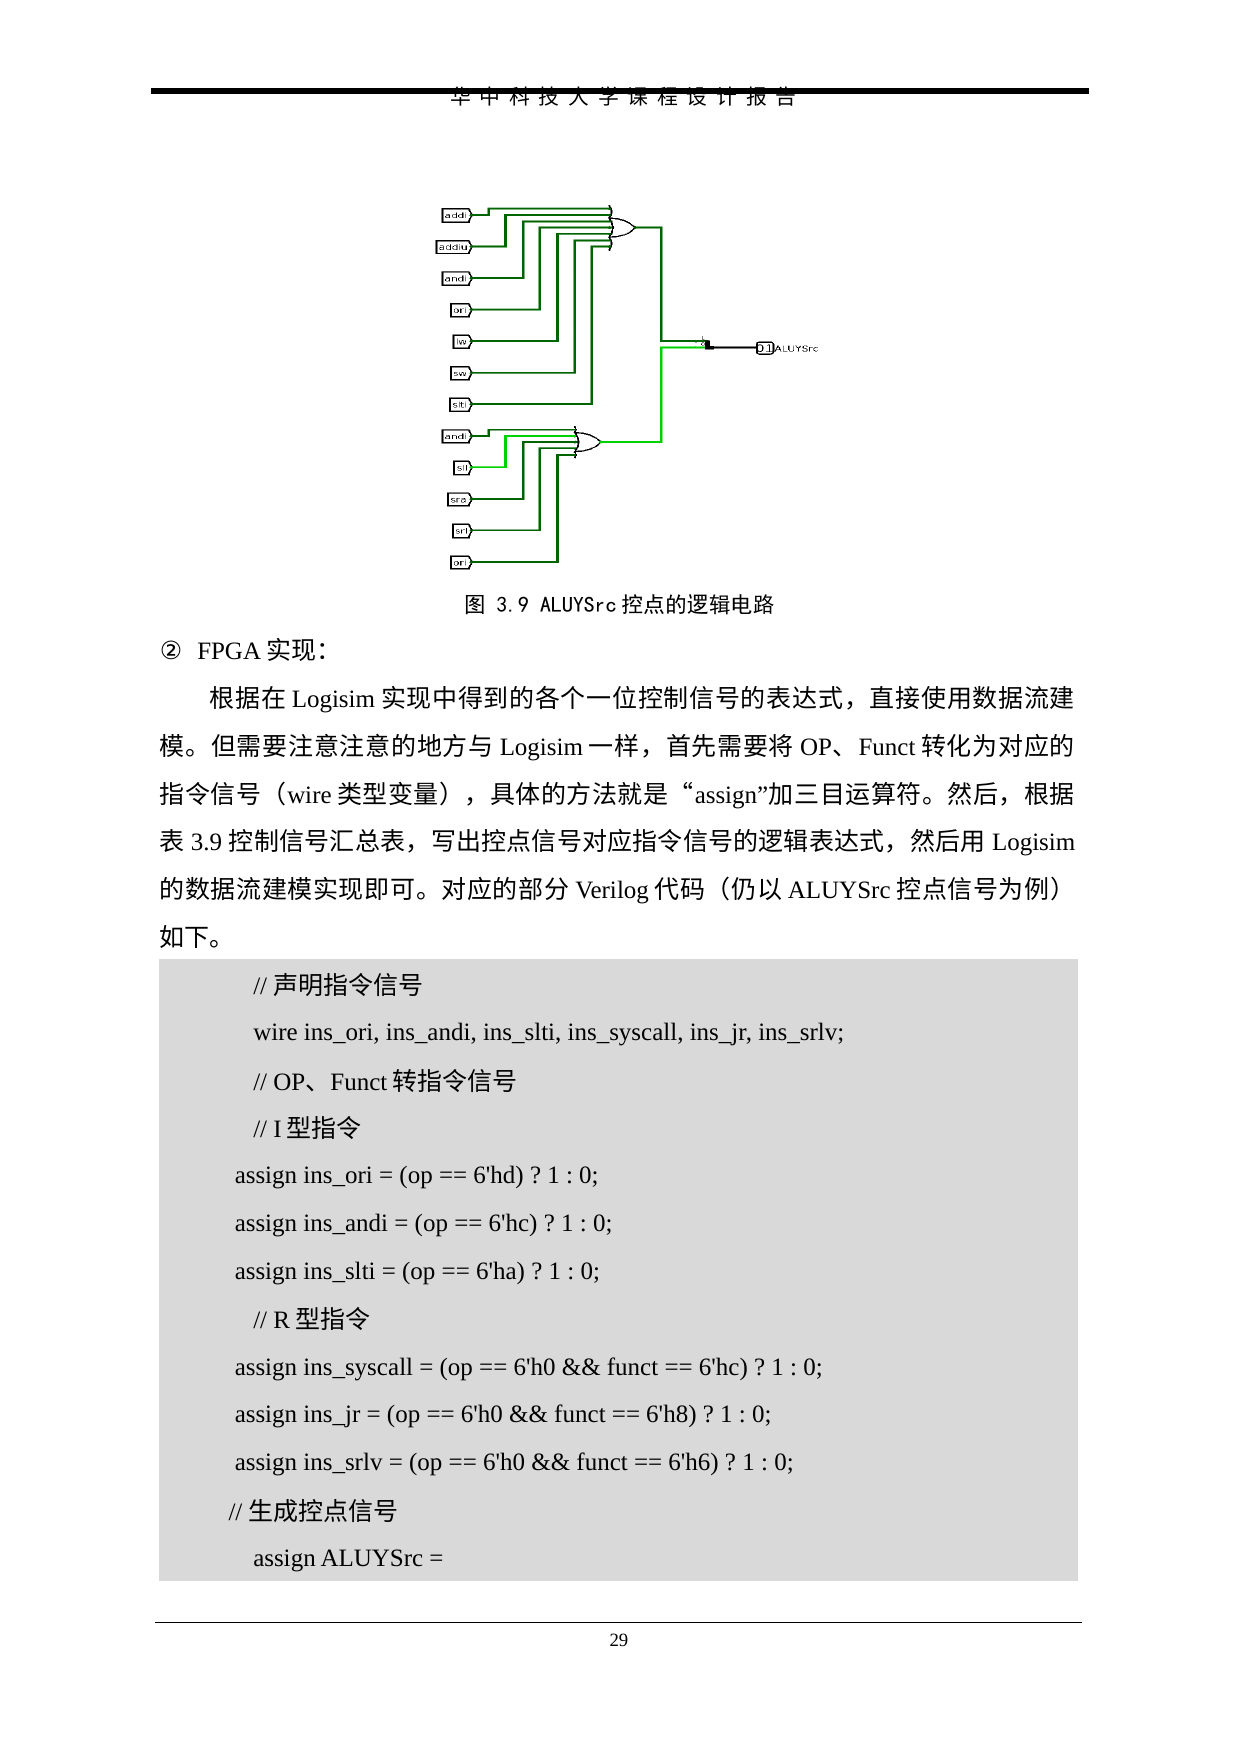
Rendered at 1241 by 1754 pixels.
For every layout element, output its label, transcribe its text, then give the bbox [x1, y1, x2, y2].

text // I型指令 [159, 1103, 1078, 1151]
text assign ins_jr = (op == 6'h0 && funct == 6'h8) ? 1 : 0; [159, 1390, 1078, 1438]
text // 生成控点信号 [159, 1486, 1078, 1533]
text // 声明指令信号 [159, 959, 1078, 1007]
picture [410, 198, 828, 577]
text assign ins_ori = (op == 6'hd) ? 1 : 0; [159, 1151, 1078, 1199]
text assign ins_srlv = (op == 6'h0 && funct == 6'h6) ? 1 : 0; [159, 1438, 1078, 1486]
text assign ins_slti = (op == 6'ha) ? 1 : 0; [159, 1246, 1078, 1294]
text assign ins_andi = (op == 6'hc) ? 1 : 0; [159, 1199, 1078, 1246]
text // R型指令 [159, 1294, 1078, 1342]
list FPGA实现： [159, 625, 1078, 673]
text assign ALUYSrc = [159, 1533, 1078, 1581]
text wire ins_ori, ins_andi, ins_slti, ins_syscall, ins_jr, ins_srlv; [159, 1007, 1078, 1055]
text // OP、Funct转指令信号 [159, 1055, 1078, 1103]
text assign ins_syscall = (op == 6'h0 && funct == 6'hc) ? 1 : 0; [159, 1342, 1078, 1390]
